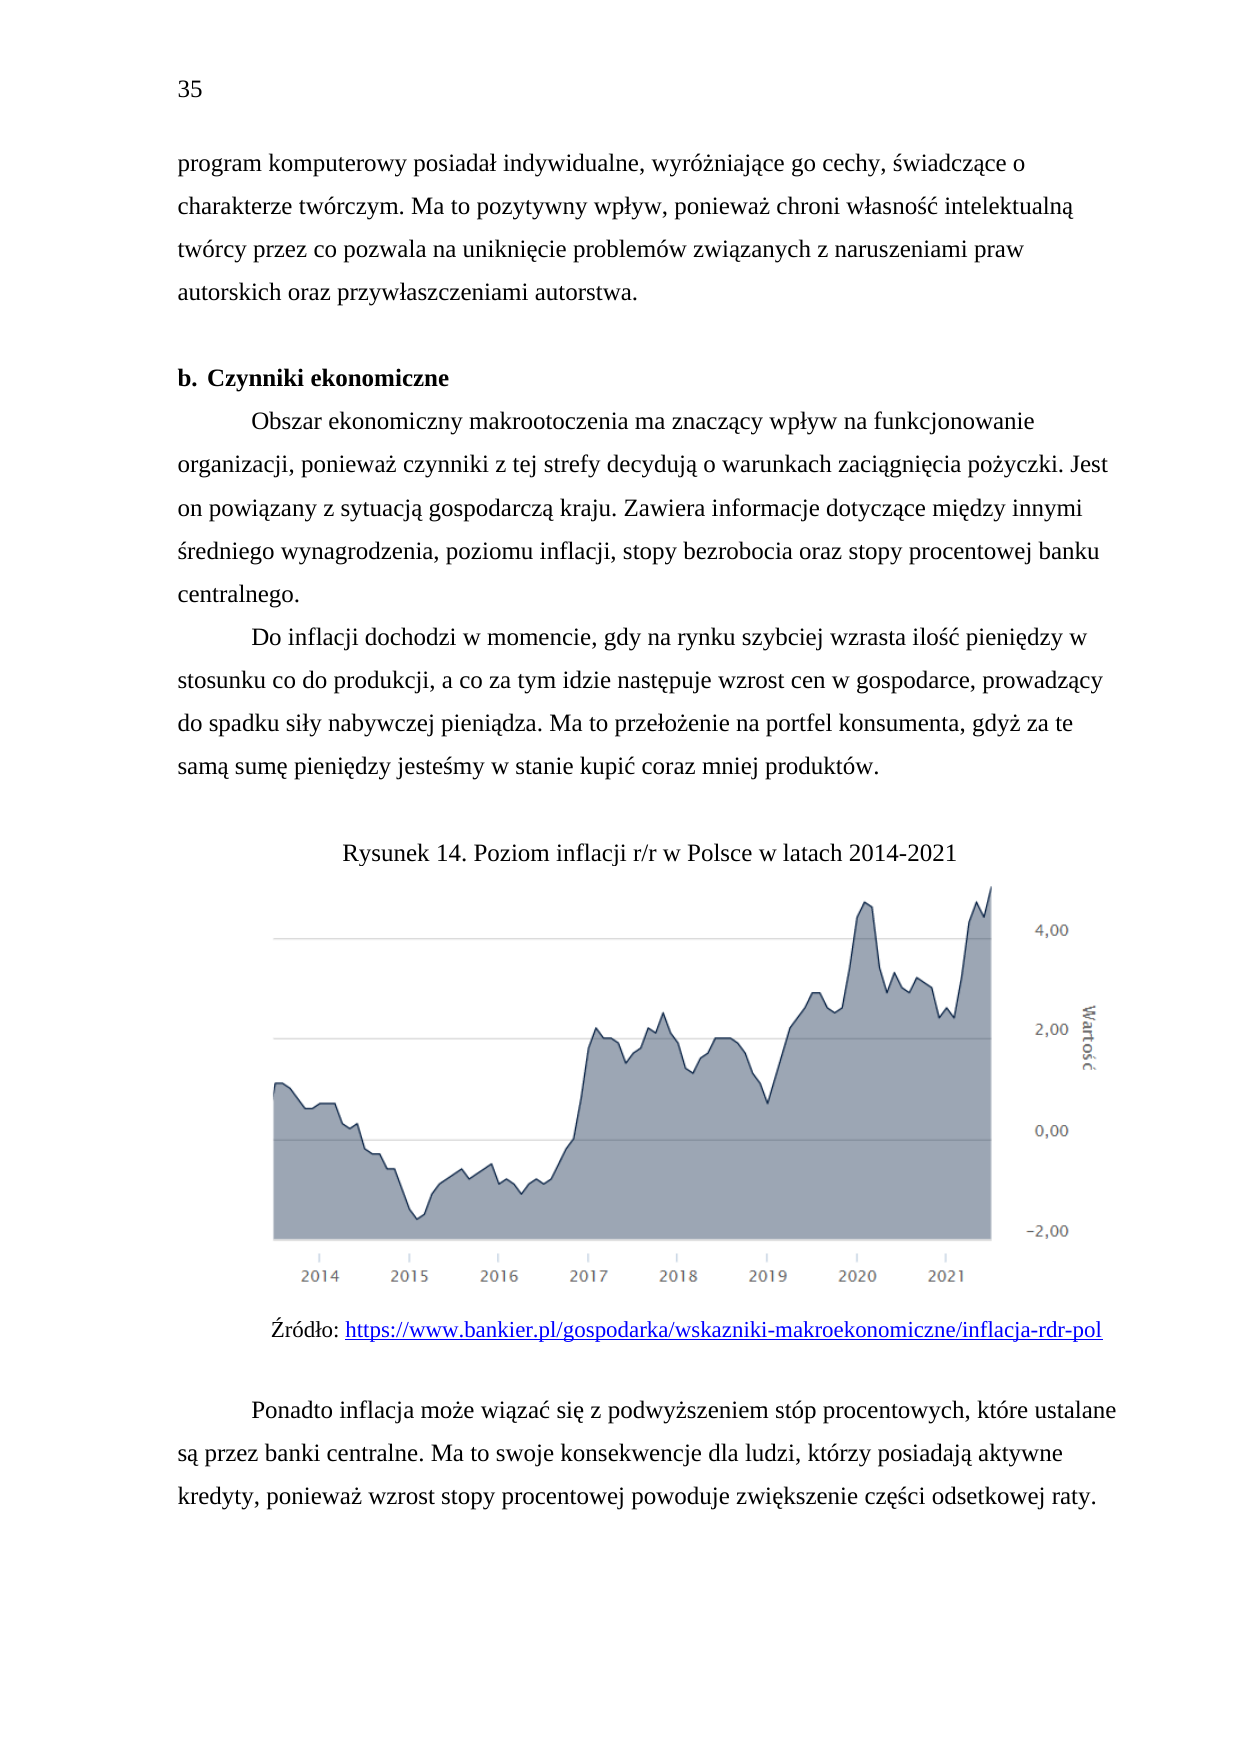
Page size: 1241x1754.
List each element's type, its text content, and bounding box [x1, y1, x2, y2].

picture [264, 866, 1109, 1302]
text Ponadto inflacja może wiązać się z podwyższeniem stóp procentowych, które ustalane są przez banki centralne. Ma to swoje konsekwencje dla ludzi, którzy posiadają aktywne kredyty, ponieważ wzrost stopy procentowej powoduje zwiększenie części odsetkowej raty. [177, 1395, 1122, 1510]
text Do inflacji dochodzi w momencie, gdy na rynku szybciej wzrasta ilość pieniędzy w stosunku co do produkcji, a co za tym idzie następuje wzrost cen w gospodarce, prowadzący do spadku siły nabywczej pieniądza. Ma to przełożenie na portfel konsumenta, gdyż za te samą sumę pieniędzy jesteśmy w stanie kupić coraz mniej produktów. [177, 622, 1122, 780]
text Obszar ekonomiczny makrootoczenia ma znaczący wpływ na funkcjonowanie organizacji, ponieważ czynniki z tej strefy decydują o warunkach zaciągnięcia pożyczki. Jest on powiązany z sytuacją gospodarczą kraju. Zawiera informacje dotyczące między innymi średniego wynagrodzenia, poziomu inflacji, stopy bezrobocia oraz stopy procentowej banku centralnego. [177, 406, 1122, 608]
list Czynniki ekonomiczne [177, 363, 1122, 392]
text Źródło: https://www.bankier.pl/gospodarka/wskazniki-makroekonomiczne/inflacja-rdr-pol [177, 1316, 1122, 1343]
text Rysunek 14. Poziom inflacji r/r w Polsce w latach 2014-2021 [177, 838, 1122, 866]
